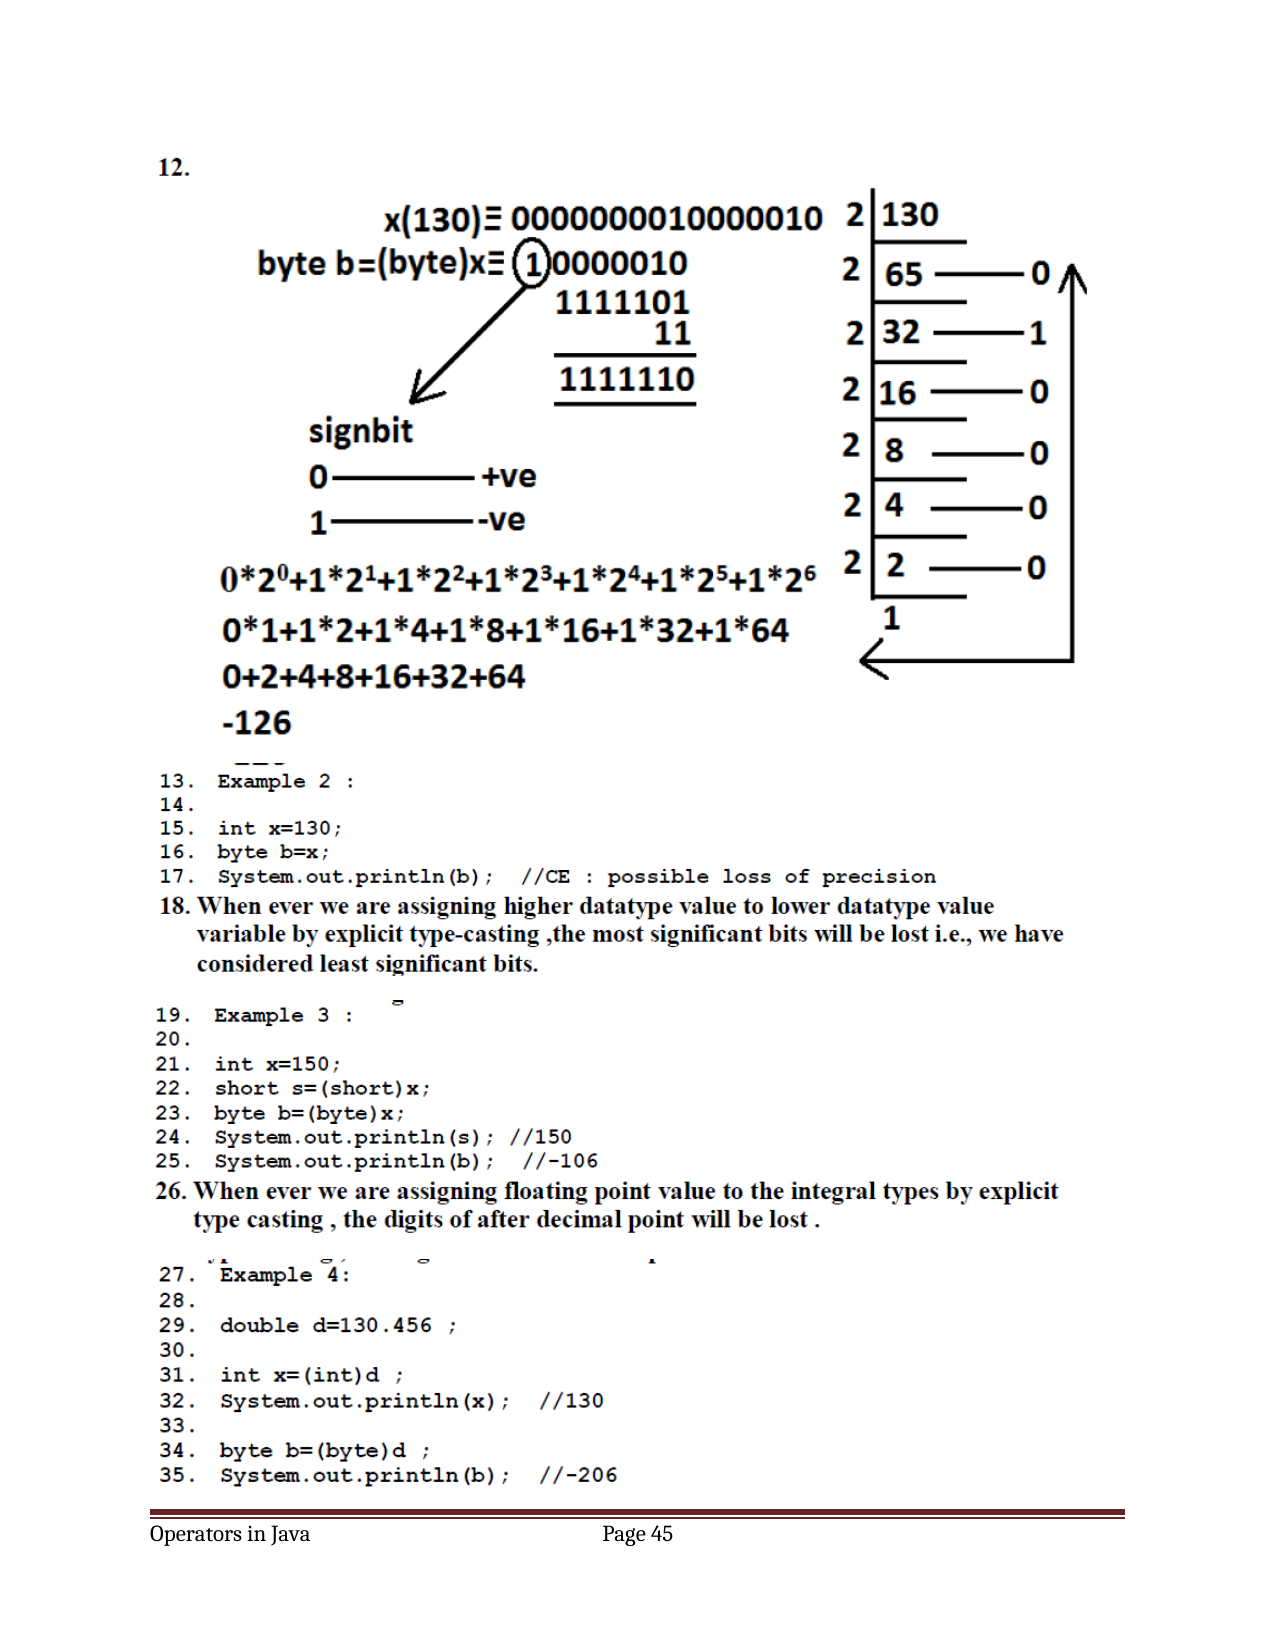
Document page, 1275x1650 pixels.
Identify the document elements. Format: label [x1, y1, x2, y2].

picture [150, 1259, 1125, 1491]
picture [150, 763, 1125, 976]
picture [150, 150, 1125, 739]
picture [150, 1000, 1125, 1235]
